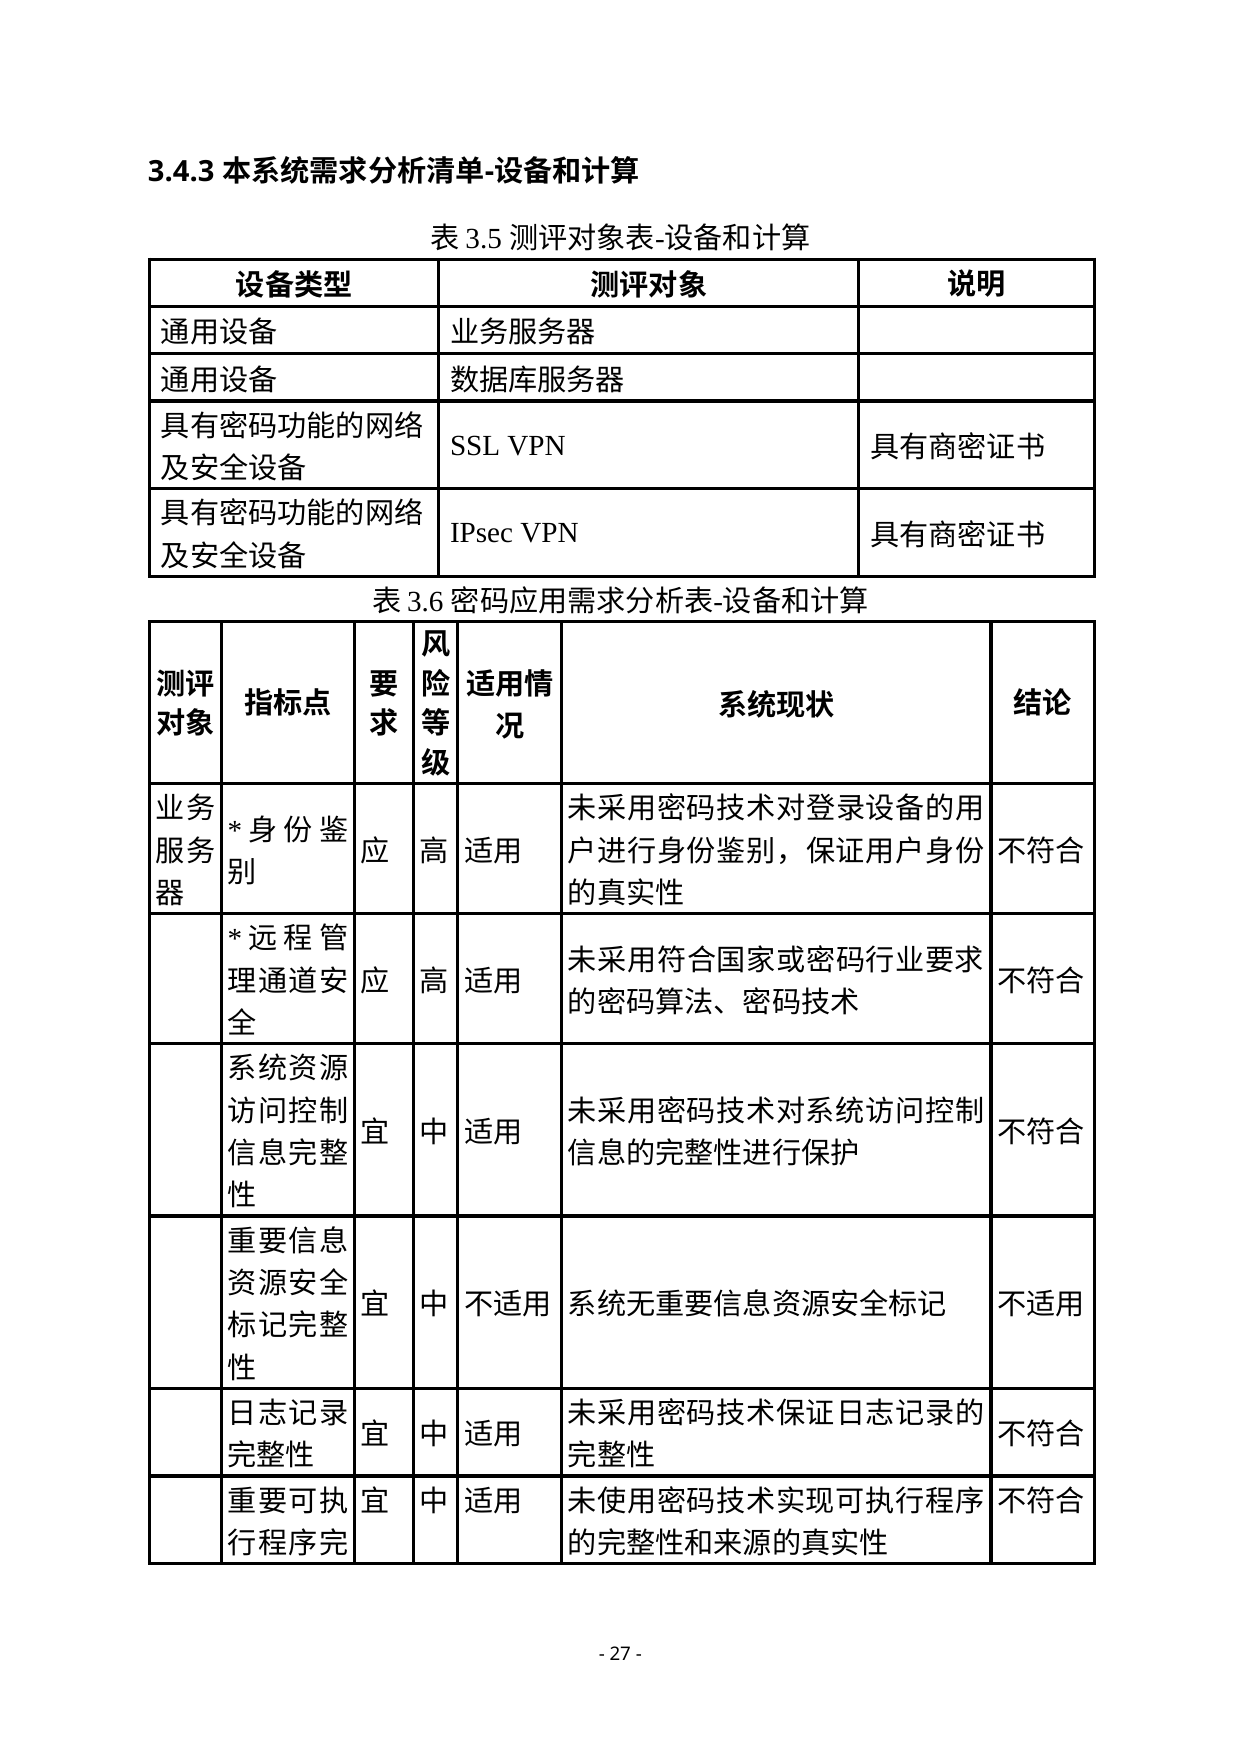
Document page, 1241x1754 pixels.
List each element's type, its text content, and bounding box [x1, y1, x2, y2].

table_cell 高 [415, 785, 456, 912]
table_cell [151, 915, 220, 1042]
table_cell [860, 308, 1093, 352]
table_cell 业务服务器 [151, 785, 220, 912]
table_cell 不符合 [993, 1390, 1093, 1474]
table_header 指标点 [223, 623, 353, 782]
table_header 风险等级 [415, 623, 456, 782]
table_cell 不适用 [993, 1218, 1093, 1387]
table_cell 业务服务器 [440, 308, 857, 352]
text 表3.5 测评对象表-设备和计算 [148, 215, 1092, 257]
table_header 设备类型 [151, 261, 437, 305]
table_cell 通用设备 [151, 355, 437, 399]
table_cell 中 [415, 1045, 456, 1214]
table_cell 未采用符合国家或密码行业要求的密码算法、密码技术 [563, 915, 989, 1042]
table_cell [151, 1390, 220, 1474]
table_header 要求 [356, 623, 412, 782]
table_cell IPsec VPN [440, 490, 857, 575]
table_cell 未采用密码技术保证日志记录的完整性 [563, 1390, 989, 1474]
table_cell 具有商密证书 [860, 403, 1093, 487]
table_cell 适用 [459, 1390, 560, 1474]
table_header 适用情况 [459, 623, 560, 782]
table_header 结论 [993, 623, 1093, 782]
table_cell 重要信息资源安全标记完整性 [223, 1218, 353, 1387]
text 表3.6 密码应用需求分析表-设备和计算 [148, 578, 1092, 620]
table_cell SSL VPN [440, 403, 857, 487]
table_cell 适用 [459, 1045, 560, 1214]
subtitle 3.4.3 本系统需求分析清单-设备和计算 [148, 148, 1092, 190]
table_cell 不符合 [993, 1045, 1093, 1214]
table_cell 具有密码功能的网络及安全设备 [151, 403, 437, 487]
table_cell 高 [415, 915, 456, 1042]
table_cell *远程管理通道安全 [223, 915, 353, 1042]
table_header 系统现状 [563, 623, 989, 782]
table_cell 中 [415, 1478, 456, 1562]
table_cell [223, 1478, 353, 1562]
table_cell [563, 1478, 989, 1562]
table_cell [151, 1218, 220, 1387]
table_cell 具有商密证书 [860, 490, 1093, 575]
table_header 测评对象 [151, 623, 220, 782]
table_cell 宜 [356, 1478, 412, 1562]
table_cell 宜 [356, 1045, 412, 1214]
table_cell 应 [356, 785, 412, 912]
table_cell 未采用密码技术对系统访问控制信息的完整性进行保护 [563, 1045, 989, 1214]
table_cell 未采用密码技术对登录设备的用户进行身份鉴别，保证用户身份的真实性 [563, 785, 989, 912]
table_cell 日志记录完整性 [223, 1390, 353, 1474]
table_cell 适用 [459, 1478, 560, 1562]
table_cell 不符合 [993, 1478, 1093, 1562]
table_cell [151, 1045, 220, 1214]
table_cell 宜 [356, 1218, 412, 1387]
table_cell 应 [356, 915, 412, 1042]
table_cell 具有密码功能的网络及安全设备 [151, 490, 437, 575]
table_header 测评对象 [440, 261, 857, 305]
table_cell 适用 [459, 785, 560, 912]
table_cell 中 [415, 1218, 456, 1387]
table_cell 系统无重要信息资源安全标记 [563, 1218, 989, 1387]
table_cell 系统资源访问控制信息完整性 [223, 1045, 353, 1214]
table_cell 宜 [356, 1390, 412, 1474]
table_cell 通用设备 [151, 308, 437, 352]
table_cell *身份鉴别 [223, 785, 353, 912]
table_cell 不符合 [993, 915, 1093, 1042]
table_cell 适用 [459, 915, 560, 1042]
table_cell 不适用 [459, 1218, 560, 1387]
table_cell [151, 1478, 220, 1562]
table_cell 不符合 [993, 785, 1093, 912]
table_header 说明 [860, 261, 1093, 305]
table_cell 数据库服务器 [440, 355, 857, 399]
table_cell 中 [415, 1390, 456, 1474]
table_cell [860, 355, 1093, 399]
